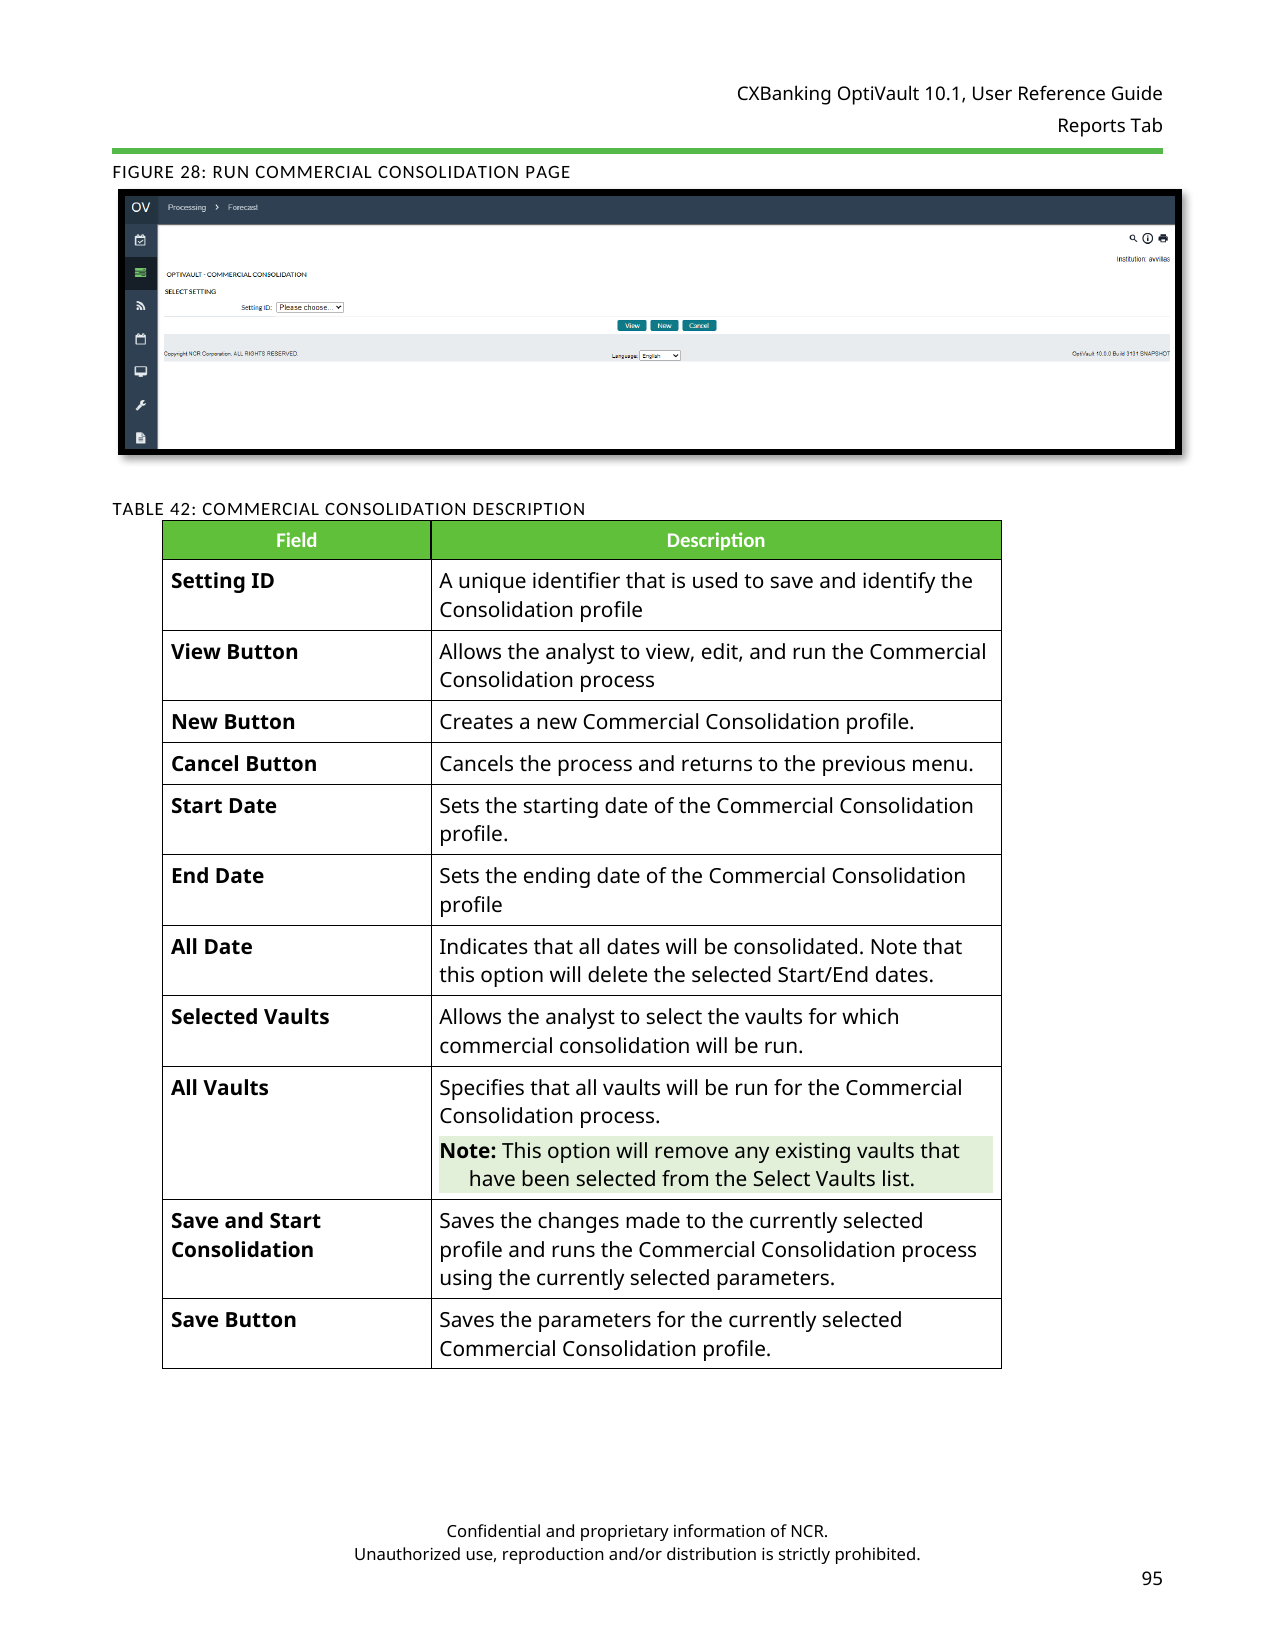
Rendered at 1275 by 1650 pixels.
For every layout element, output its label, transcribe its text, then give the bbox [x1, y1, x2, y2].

table_cell All Date [163, 926, 431, 995]
table_cell Allows the analyst to select the vaults for which commercial consolidation will be run. [432, 996, 1001, 1066]
table_cell Cancels the process and returns to the previous menu. [432, 743, 1001, 784]
table_cell Sets the starting date of the Commercial Consolidation profile. [432, 785, 1001, 854]
table_cell New Button [163, 701, 431, 742]
table_cell A unique identifier that is used to save and identify the Consolidation profile [432, 560, 1001, 629]
table_cell Setting ID [163, 560, 431, 629]
picture [125, 196, 1175, 449]
table_cell Sets the ending date of the Commercial Consolidation profile [432, 855, 1001, 925]
table_cell All Vaults [163, 1067, 431, 1199]
table_cell Creates a new Commercial Consolidation profile. [432, 701, 1001, 742]
table_cell Save Button [163, 1299, 431, 1368]
table_cell Saves the parameters for the currently selected Commercial Consolidation profile. [432, 1299, 1001, 1368]
table_cell Selected Vaults [163, 996, 431, 1066]
table_cell Start Date [163, 785, 431, 854]
table_cell Save and Start Consolidation [163, 1200, 431, 1298]
table_cell Saves the changes made to the currently selected profile and runs the Commercial Consolidation process using the currently selected parameters. [432, 1200, 1001, 1298]
table_cell Specifies that all vaults will be run for the Commercial Consolidation process. Note: This option will remove any existing vaults that have been selected from the Select Vaults list. [432, 1067, 1001, 1199]
table_cell Cancel Button [163, 743, 431, 784]
table_header Description [432, 521, 1001, 559]
table_cell End Date [163, 855, 431, 925]
table_cell Indicates that all dates will be consolidated. Note that this option will delete the selected Start/End dates. [432, 926, 1001, 995]
table_cell Allows the analyst to view, edit, and run the Commercial Consolidation process [432, 631, 1001, 700]
table_cell View Button [163, 631, 431, 700]
table_header Field [163, 521, 430, 559]
